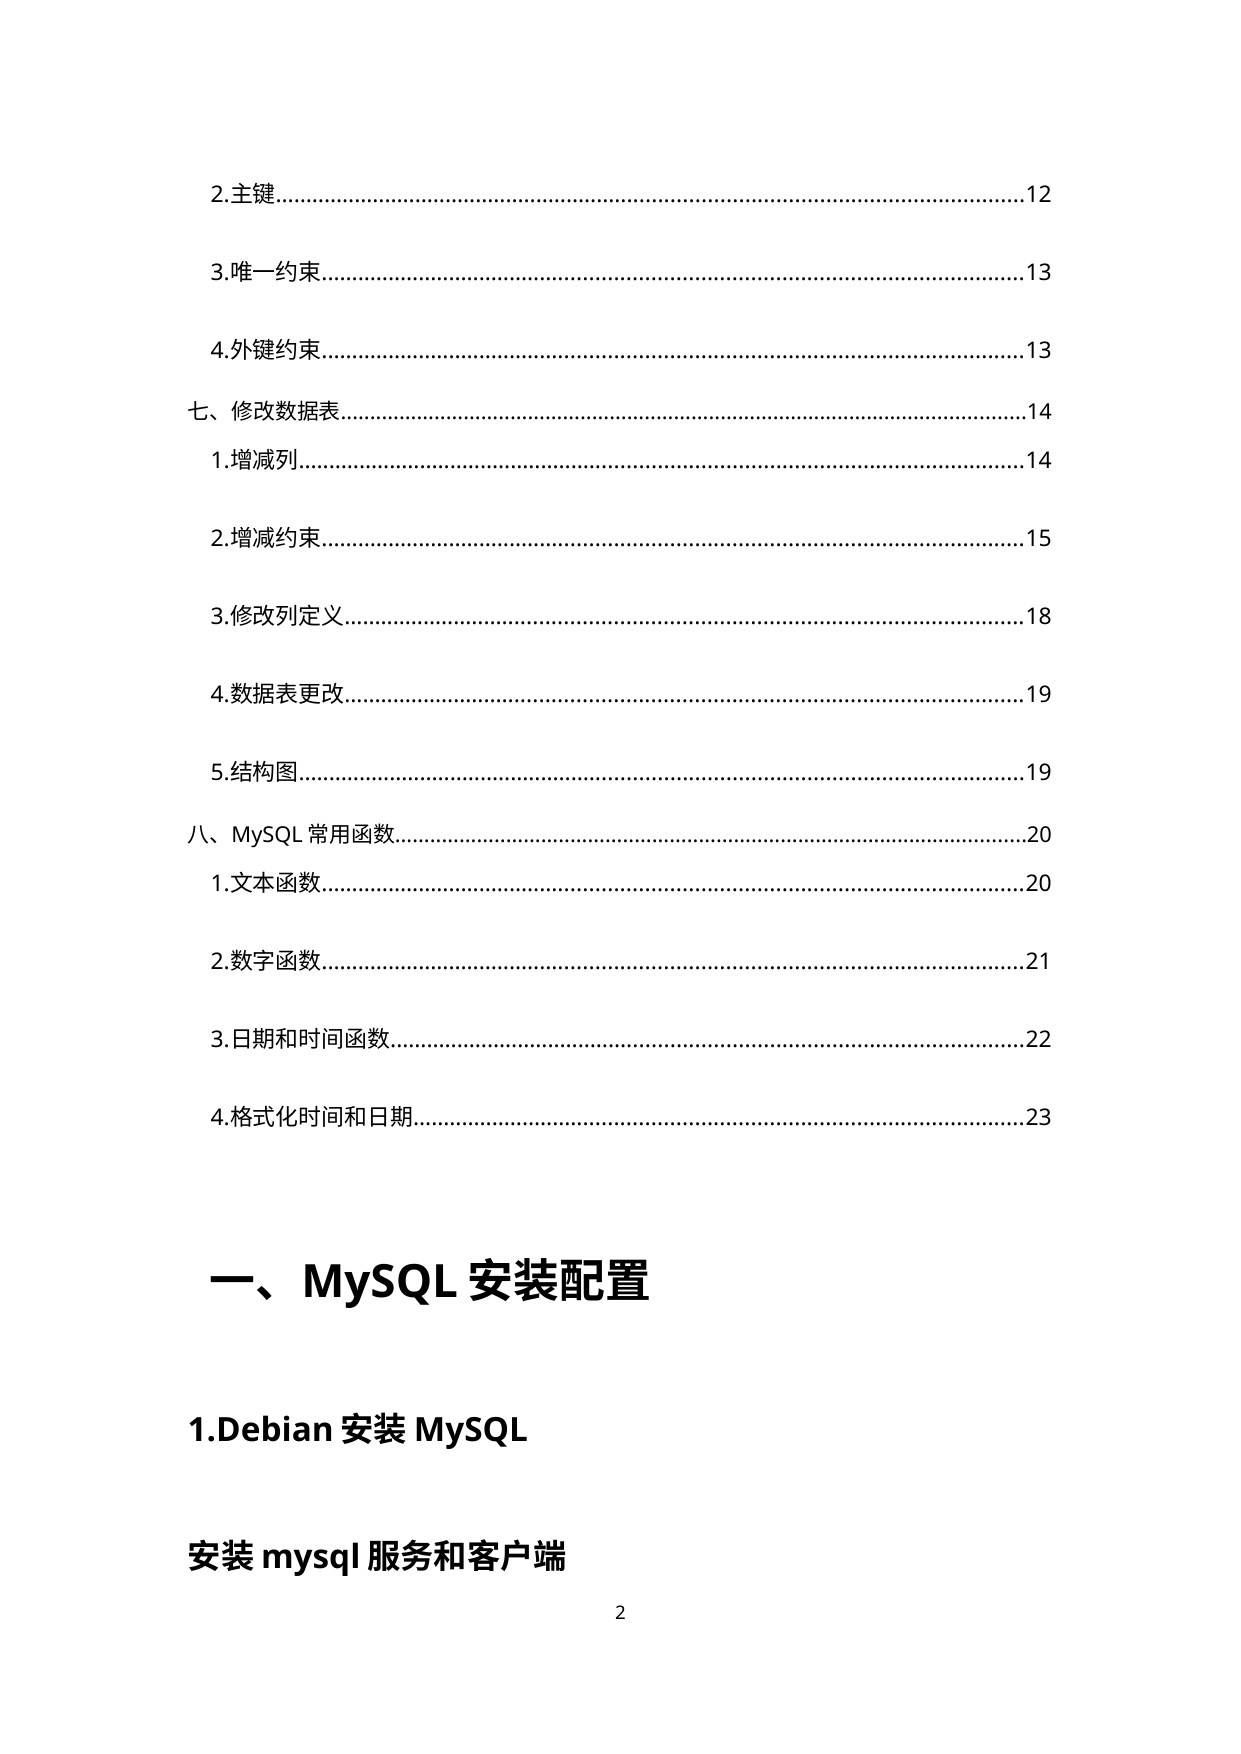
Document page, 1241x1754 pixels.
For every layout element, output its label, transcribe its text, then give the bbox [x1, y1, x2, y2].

text 一、MySQL安装配置 [209, 1229, 1031, 1326]
text 1.Debian安装MySQL [187, 1394, 1053, 1459]
text 安装mysql服务和客户端 [187, 1521, 1053, 1586]
